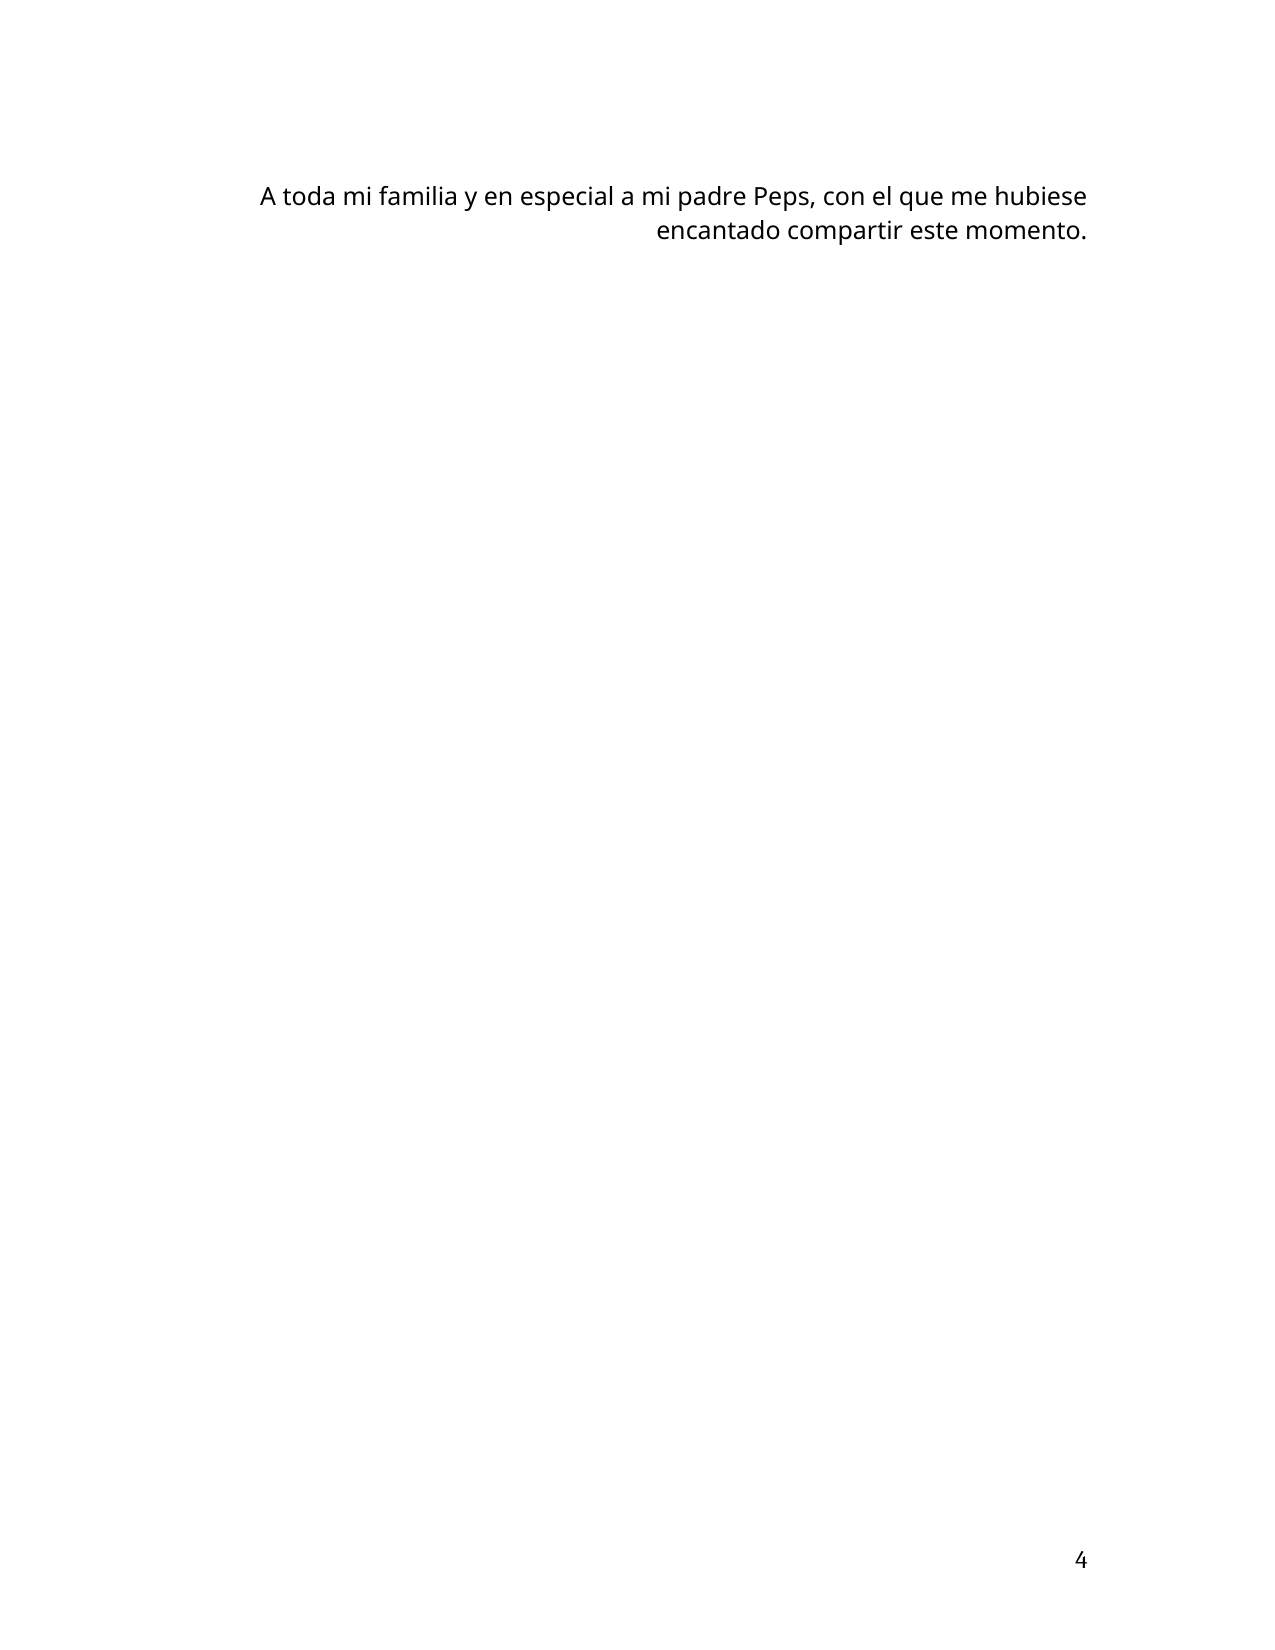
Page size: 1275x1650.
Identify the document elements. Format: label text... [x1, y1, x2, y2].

text A toda mi familia y en especial a mi padre Peps, con el que me hubiese encantado compartir este momento. [187, 179, 1087, 247]
